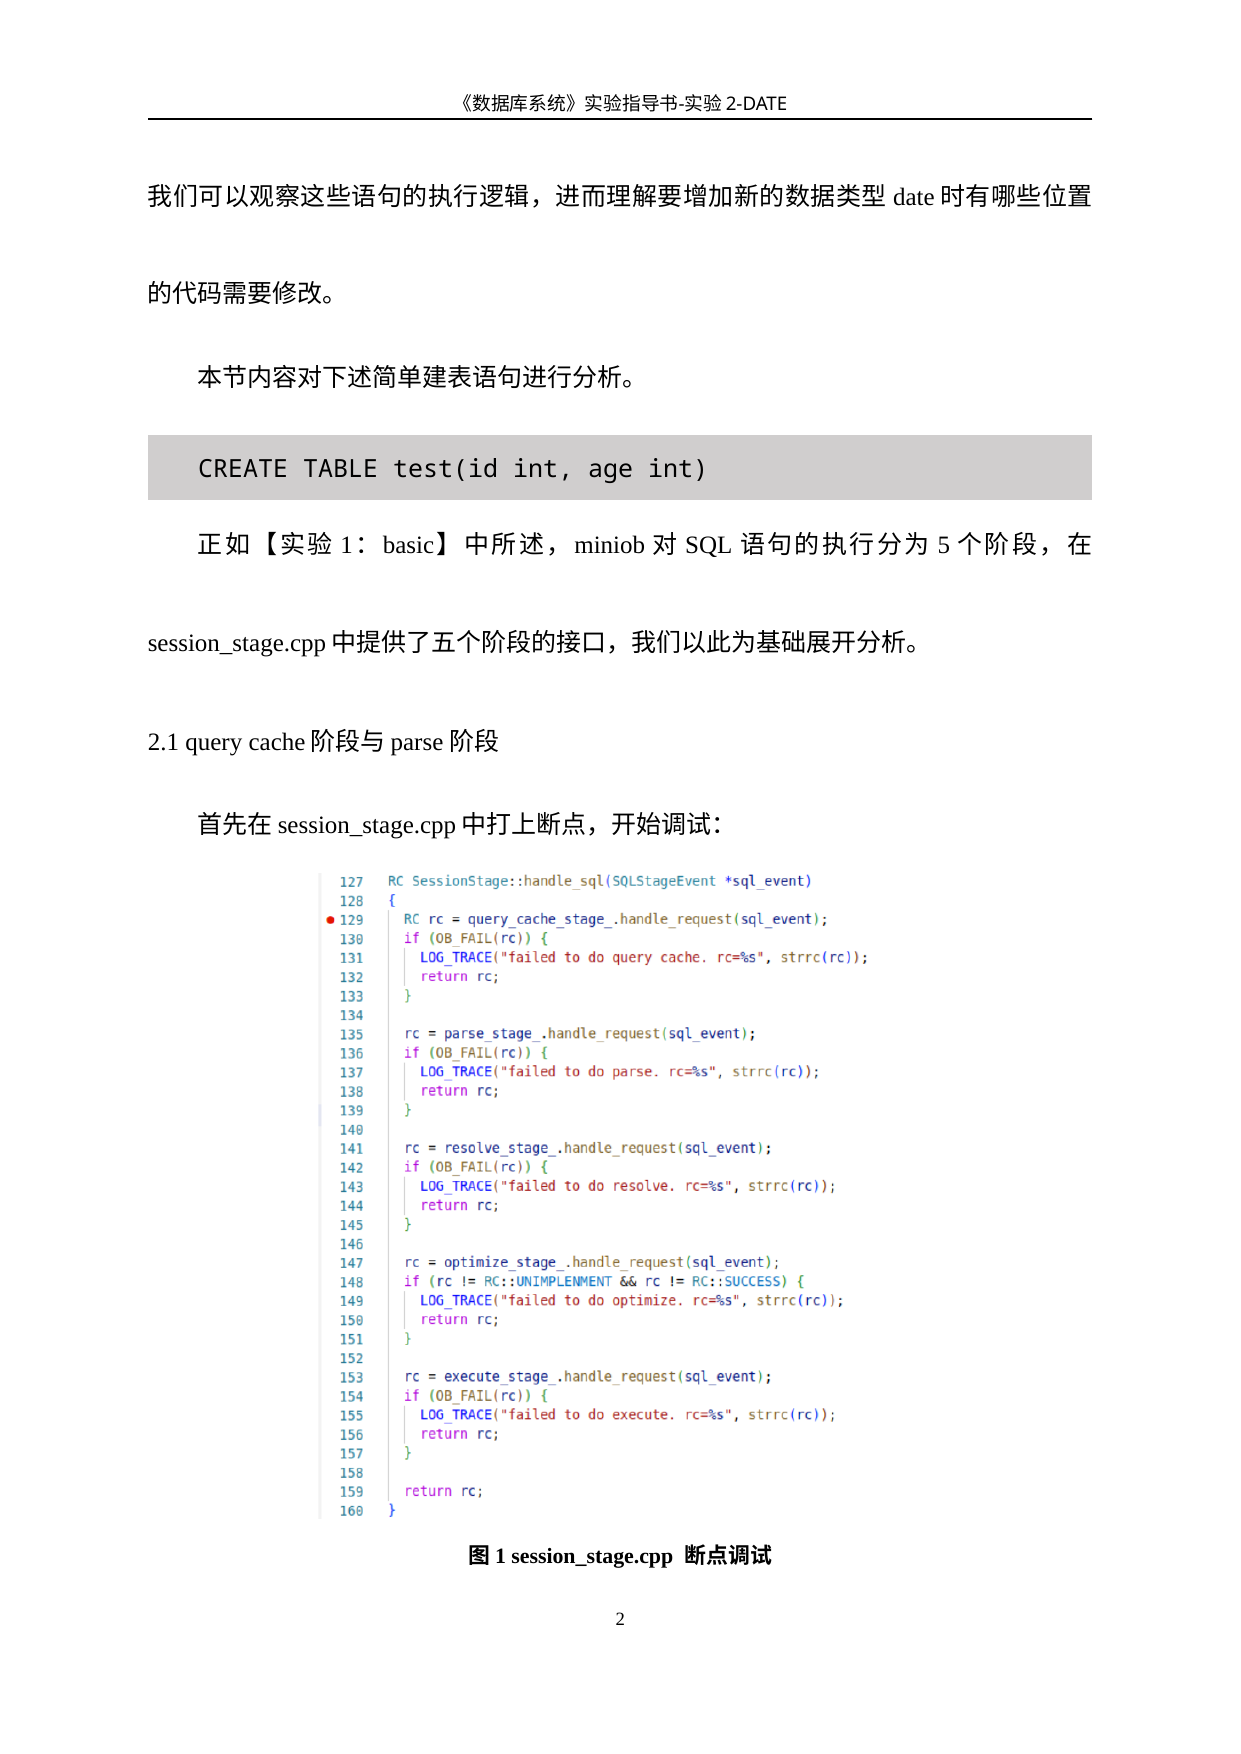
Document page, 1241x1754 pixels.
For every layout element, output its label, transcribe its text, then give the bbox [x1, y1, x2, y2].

text 首先在session_stage.cpp中打上断点，开始调试： [148, 790, 1092, 855]
text 正如【实验1：basic】中所述，miniob对SQL语句的执行分为5个阶段，在session_stage.cpp中提供了五个阶段的接口，我们以此为基础展开分析。 [148, 510, 1092, 673]
text query cache阶段与parse 阶段 [148, 707, 1092, 772]
text 本节内容对下述简单建表语句进行分析。 [148, 343, 1092, 408]
text CREATE TABLE test(id int, age int) [148, 435, 1092, 500]
text 图1 session_stage.cpp 断点调试 [148, 1538, 1092, 1570]
picture [318, 873, 922, 1519]
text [148, 162, 1092, 324]
